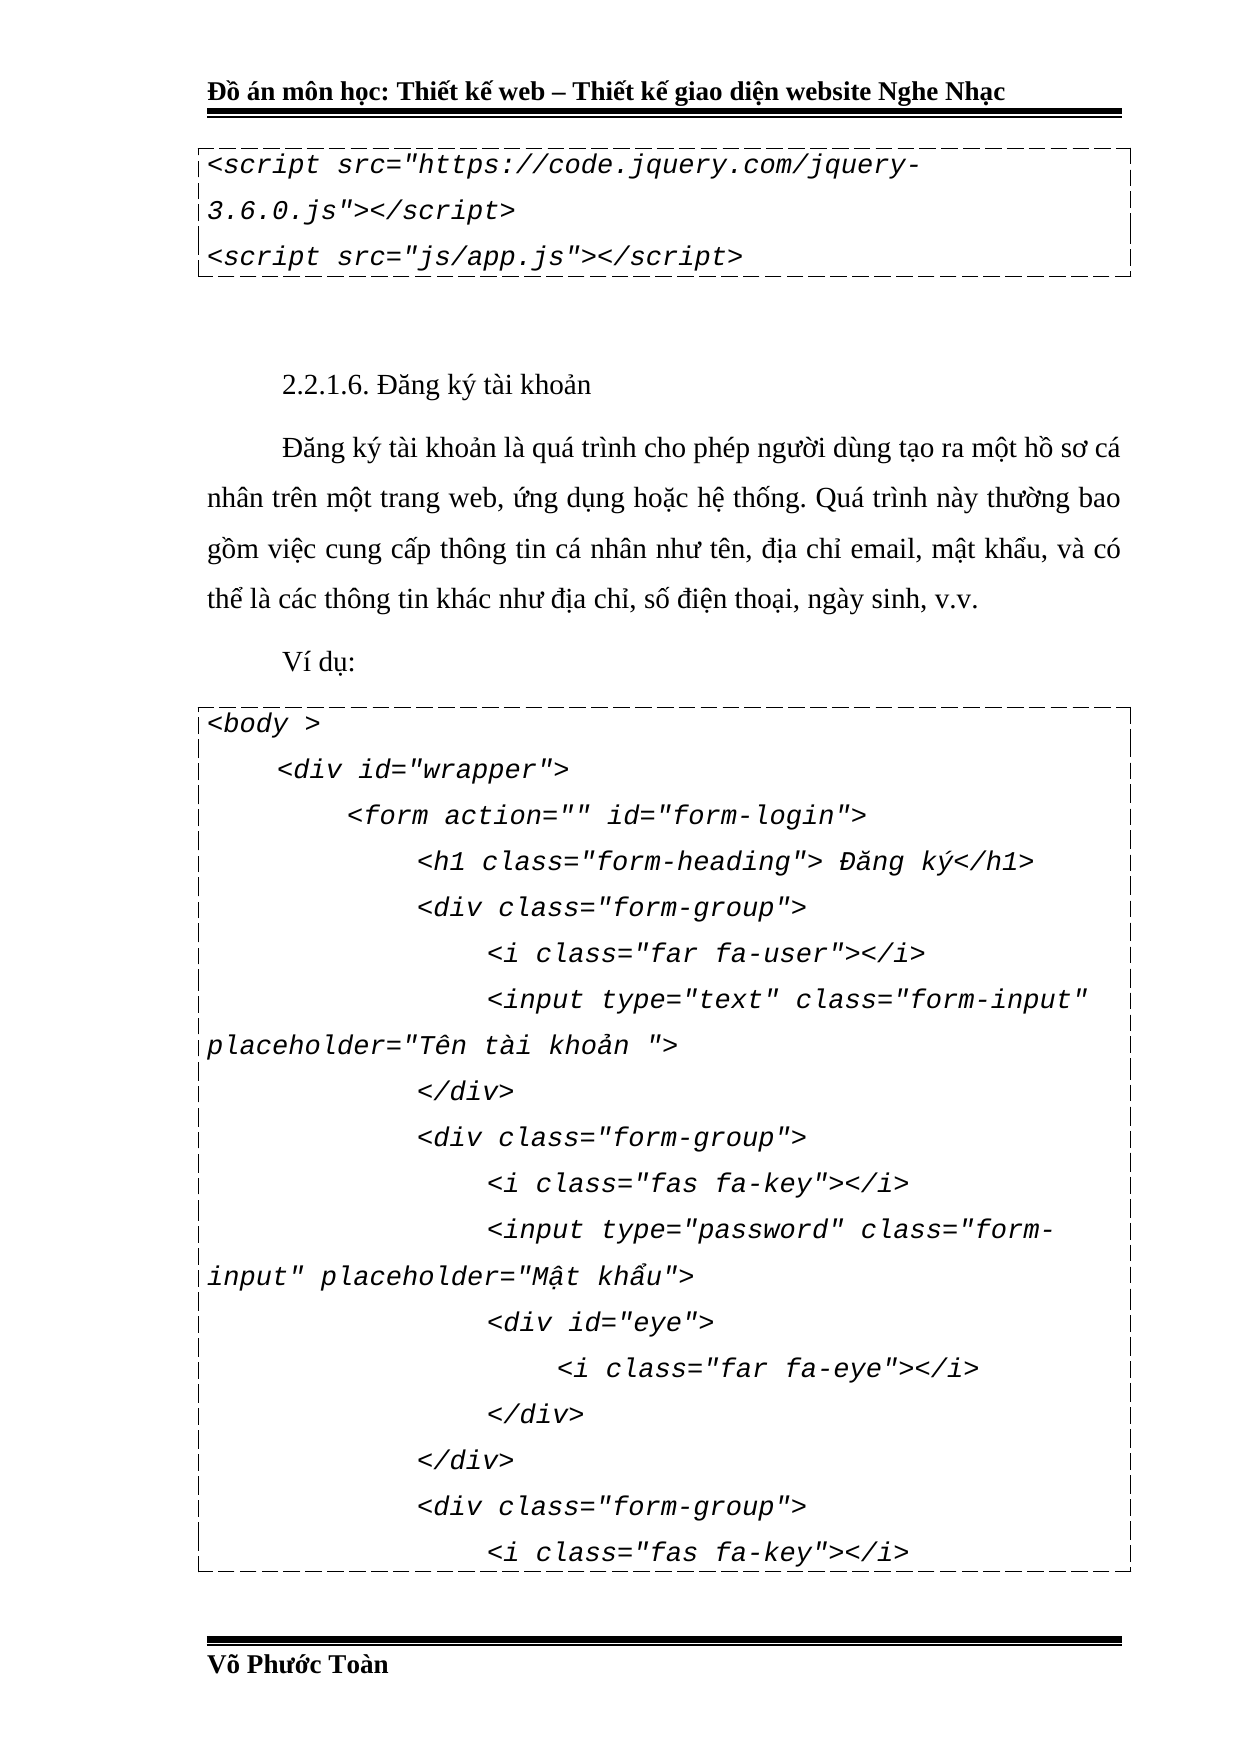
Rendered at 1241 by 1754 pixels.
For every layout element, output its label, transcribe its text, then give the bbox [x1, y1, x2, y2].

text </div> [197, 1443, 1131, 1477]
text <div class="form-group"> [197, 1489, 1131, 1523]
text </div> [197, 1075, 1131, 1109]
text <h1 class="form-heading"> Đăng ký</h1> [197, 845, 1131, 879]
text 2.2.1.6. Đăng ký tài khoản [207, 367, 1122, 401]
text <div class="form-group"> [197, 1121, 1131, 1155]
text <body > [197, 707, 1131, 741]
text <input type="text" class="form-input" placeholder="Tên tài khoản "> [197, 983, 1131, 1063]
text Đăng ký tài khoản là quá trình cho phép người dùng tạo ra một hồ sơ cá nhân trên một trang web, ứng dụng hoặc hệ thống. Quá trình này thường bao gồm việc cung cấp thông tin cá nhân như tên, địa chỉ email, mật khẩu, và có thể là các thông tin khác như địa chỉ, số điện thoại, ngày sinh, v.v. [207, 430, 1122, 615]
text <script src="https://code.jquery.com/jquery-3.6.0.js"></script> [197, 148, 1131, 228]
text <div id="wrapper"> [197, 753, 1131, 787]
text <script src="js/app.js"></script> [197, 240, 1131, 277]
text <i class="fas fa-key"></i> [197, 1536, 1131, 1572]
text Ví dụ: [207, 644, 1122, 677]
text <div class="form-group"> [197, 891, 1131, 925]
text <i class="far fa-user"></i> [197, 937, 1131, 971]
text <form action="" id="form-login"> [197, 799, 1131, 833]
text <input type="password" class="form-input" placeholder="Mật khẩu"> [197, 1213, 1131, 1293]
text <i class="far fa-eye"></i> [197, 1351, 1131, 1385]
text </div> [197, 1397, 1131, 1431]
text <div id="eye"> [197, 1305, 1131, 1339]
text <i class="fas fa-key"></i> [197, 1167, 1131, 1201]
